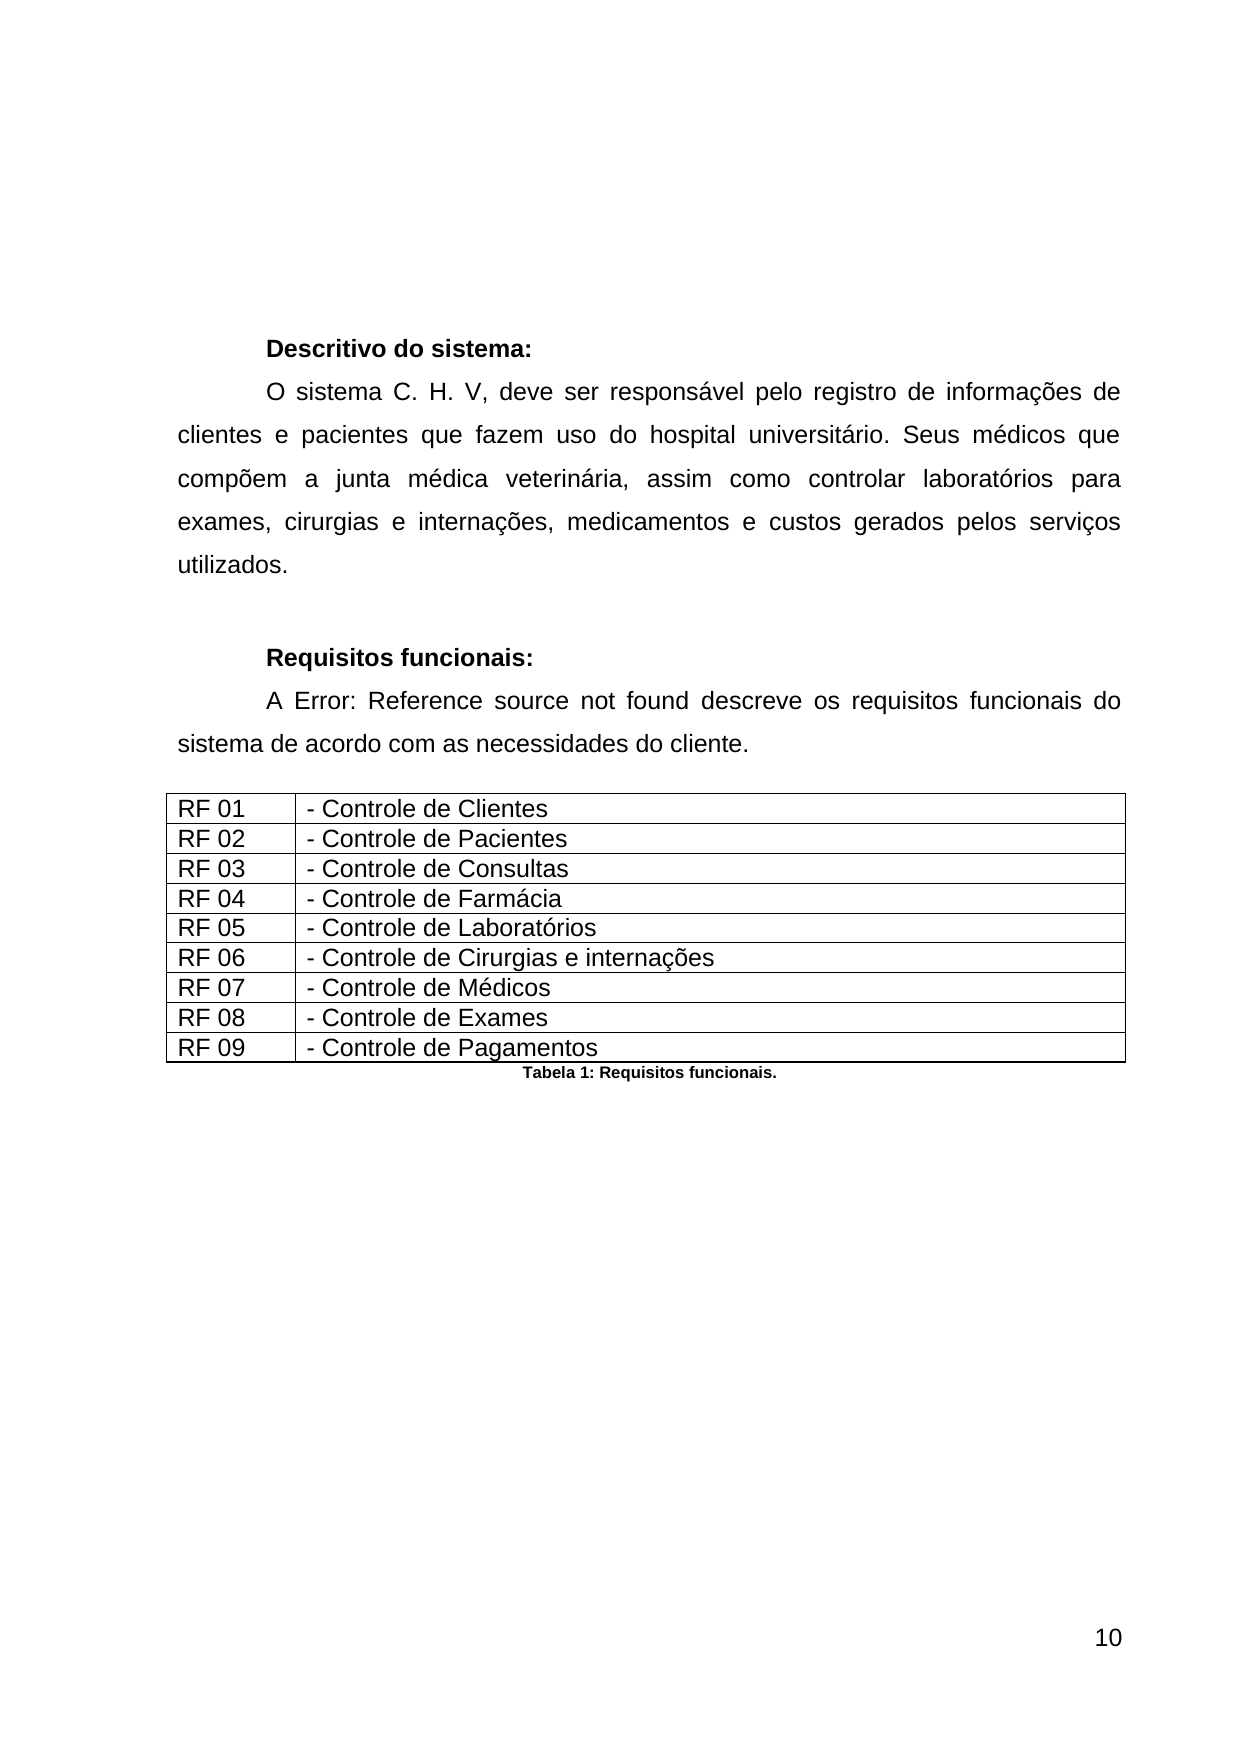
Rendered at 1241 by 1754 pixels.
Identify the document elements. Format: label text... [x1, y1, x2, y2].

text Tabela 1: Requisitos funcionais. [177, 1063, 1122, 1082]
table_cell - Controle de Cirurgias e internações [296, 943, 1125, 972]
subtitle Descritivo do sistema: [177, 334, 1122, 363]
table_cell - Controle de Pagamentos [296, 1033, 1125, 1061]
table_cell RF 02 [167, 824, 295, 853]
table_cell - Controle de Médicos [296, 973, 1125, 1002]
table_cell - Controle de Farmácia [296, 884, 1125, 912]
subtitle Requisitos funcionais: [177, 643, 1122, 672]
table_cell - Controle de Exames [296, 1003, 1125, 1032]
table_cell RF 05 [167, 914, 295, 942]
table_header RF 01 [167, 794, 295, 823]
table_cell RF 08 [167, 1003, 295, 1032]
table_cell RF 09 [167, 1033, 295, 1061]
table_cell RF 04 [167, 884, 295, 912]
table_cell RF 03 [167, 854, 295, 883]
table_header - Controle de Clientes [296, 794, 1125, 823]
table_cell - Controle de Laboratórios [296, 914, 1125, 942]
table_cell RF 06 [167, 943, 295, 972]
text O sistema C. H. V, deve ser responsável pelo registro de informações de clientes e pacientes que fazem uso do hospital universitário. Seus médicos que compõem a junta médica veterinária, assim como controlar laboratórios para exames, cirurgias e internações, medicamentos e custos gerados pelos serviços utilizados. [177, 377, 1122, 579]
table_cell - Controle de Pacientes [296, 824, 1125, 853]
table_cell RF 07 [167, 973, 295, 1002]
table_cell - Controle de Consultas [296, 854, 1125, 883]
